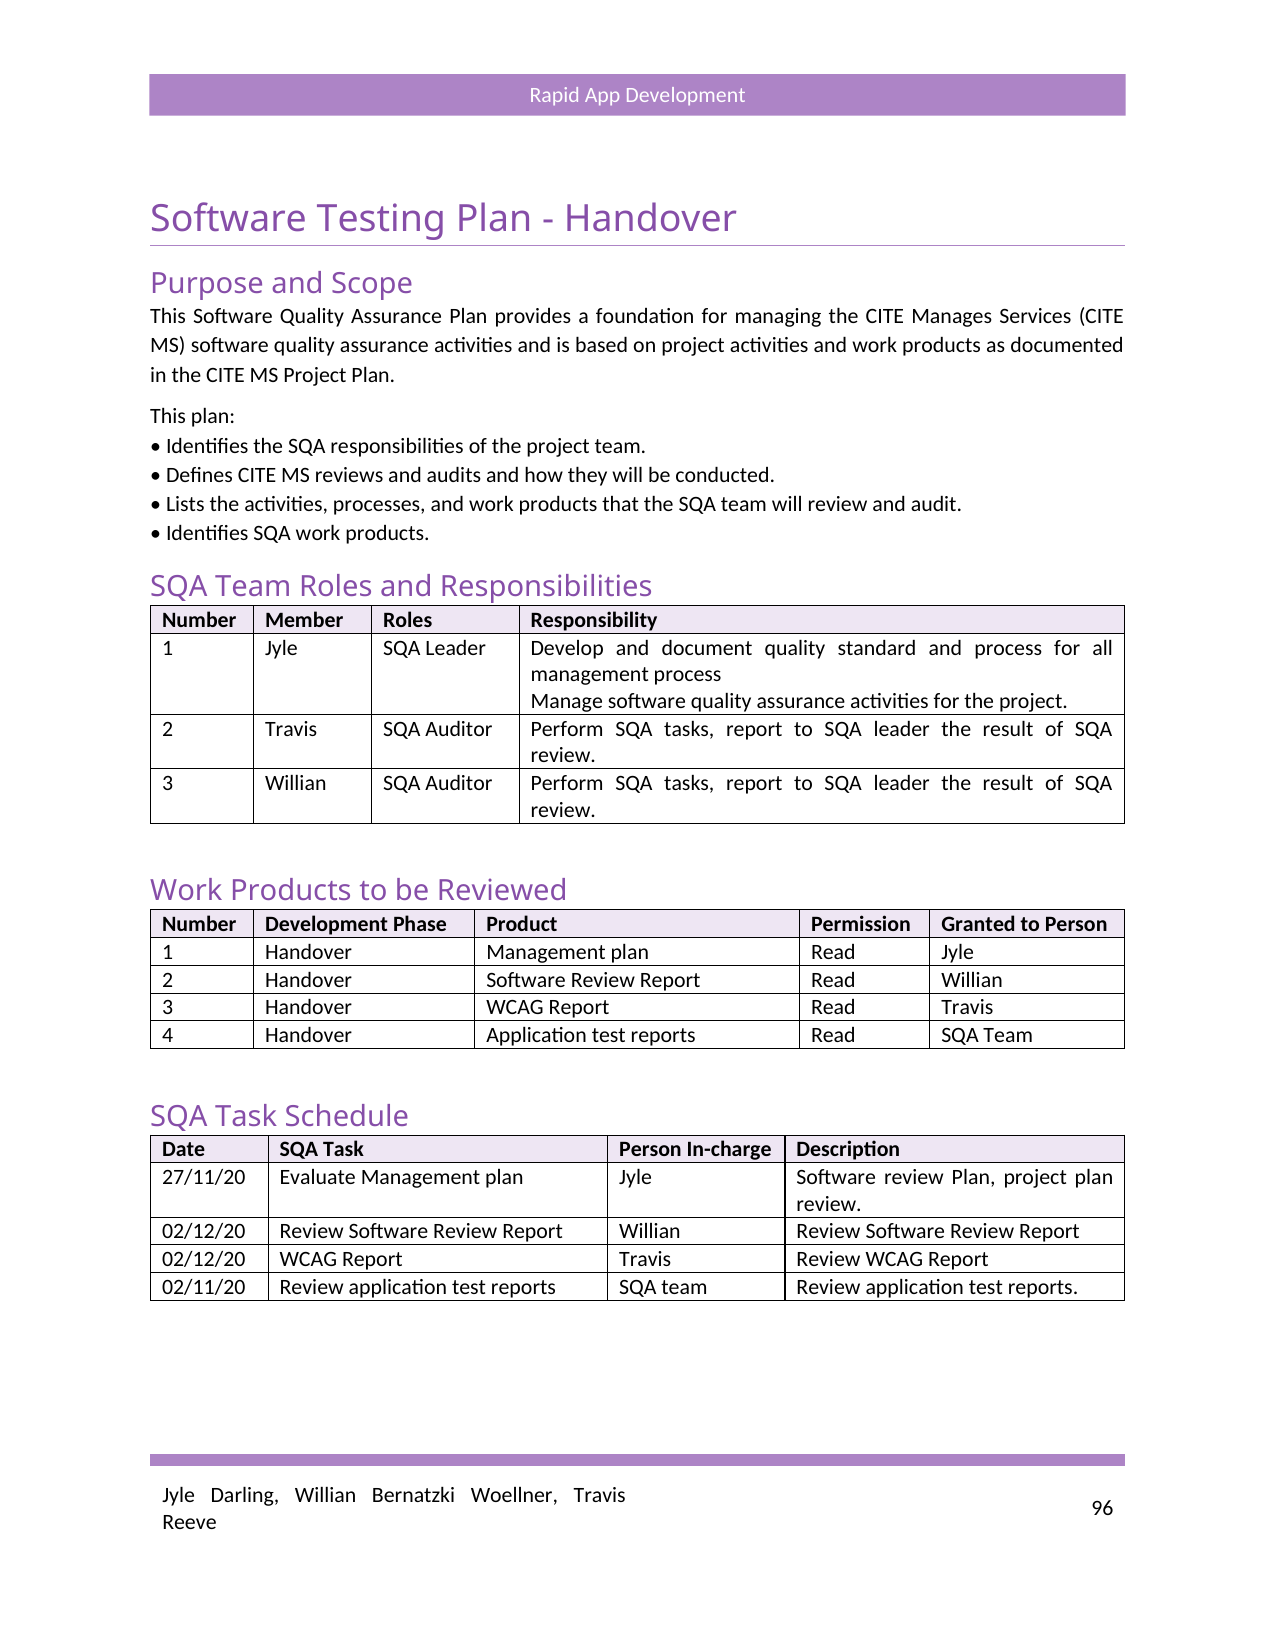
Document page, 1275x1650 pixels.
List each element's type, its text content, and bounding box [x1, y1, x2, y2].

table_cell Handover [254, 938, 474, 965]
table_cell Application test reports [475, 1021, 799, 1048]
table_cell Read [800, 966, 929, 992]
subtitle Purpose and Scope [150, 262, 1125, 302]
table_cell Review Software Review Report [269, 1218, 607, 1244]
table_header Number [151, 606, 253, 633]
table_cell Willian [254, 769, 371, 823]
text This Software Quality Assurance Plan provides a foundation for managing the CITE Manages Services (CITE MS) software quality assurance activities and is based on project activities and work products as documented in the CITE MS Project Plan. [150, 302, 1125, 387]
table_cell Jyle [608, 1163, 784, 1217]
table_header Roles [372, 606, 519, 633]
table_cell Review WCAG Report [786, 1245, 1124, 1272]
table_header Granted to Person [930, 910, 1124, 937]
text This plan: [150, 402, 1125, 429]
table_cell WCAG Report [475, 994, 799, 1020]
text • Identifies the SQA responsibilities of the project team. [150, 432, 1125, 458]
table_cell 2 [151, 966, 253, 992]
table_cell 02/11/20 [151, 1273, 268, 1300]
table_cell SQA Leader [372, 634, 519, 714]
table_cell 02/12/20 [151, 1245, 268, 1272]
table_cell WCAG Report [269, 1245, 607, 1272]
table_header Permission [800, 910, 929, 937]
table_cell SQA team [608, 1273, 784, 1300]
table_cell 02/12/20 [151, 1218, 268, 1244]
table_header Responsibility [520, 606, 1124, 633]
table_cell Software review Plan, project plan review. [786, 1163, 1124, 1217]
table_cell Evaluate Management plan [269, 1163, 607, 1217]
table_cell Software Review Report [475, 966, 799, 992]
text • Lists the activities, processes, and work products that the SQA team will review and audit. [150, 490, 1125, 517]
table_cell Review Software Review Report [786, 1218, 1124, 1244]
table_cell Review application test reports. [786, 1273, 1124, 1300]
table_cell Read [800, 994, 929, 1020]
table_header Person In-charge [608, 1136, 784, 1162]
table_cell 27/11/20 [151, 1163, 268, 1217]
table_cell 4 [151, 1021, 253, 1048]
table_cell 2 [151, 715, 253, 768]
table_header Description [786, 1136, 1124, 1162]
table_cell Willian [930, 966, 1124, 992]
table_cell Jyle [254, 634, 371, 714]
text • Identifies SQA work products. [150, 519, 1125, 546]
subtitle SQA Team Roles and Responsibilities [150, 566, 1125, 605]
table_cell Handover [254, 1021, 474, 1048]
table_header SQA Task [269, 1136, 607, 1162]
subtitle Work Products to be Reviewed [150, 870, 1125, 909]
table_cell Develop and document quality standard and process for all management process Manage software quality assurance activities for the project. [520, 634, 1124, 714]
table_header Number [151, 910, 253, 937]
table_cell 1 [151, 938, 253, 965]
table_cell Travis [254, 715, 371, 768]
table_cell Travis [930, 994, 1124, 1020]
table_cell Handover [254, 994, 474, 1020]
subtitle SQA Task Schedule [150, 1095, 1125, 1134]
table_cell Review application test reports [269, 1273, 607, 1300]
table_header Member [254, 606, 371, 633]
table_cell Read [800, 1021, 929, 1048]
text • Defines CITE MS reviews and audits and how they will be conducted. [150, 461, 1125, 488]
table_cell 3 [151, 994, 253, 1020]
table_cell Jyle [930, 938, 1124, 965]
table_cell Handover [254, 966, 474, 992]
table_cell Perform SQA tasks, report to SQA leader the result of SQA review. [520, 715, 1124, 768]
subtitle Software Testing Plan - Handover [150, 192, 1125, 245]
table_cell SQA Auditor [372, 715, 519, 768]
table_cell Management plan [475, 938, 799, 965]
table_cell Read [800, 938, 929, 965]
table_header Date [151, 1136, 268, 1162]
table_header Product [475, 910, 799, 937]
table_cell Perform SQA tasks, report to SQA leader the result of SQA review. [520, 769, 1124, 823]
table_cell SQA Team [930, 1021, 1124, 1048]
table_cell 1 [151, 634, 253, 714]
table_cell Travis [608, 1245, 784, 1272]
table_cell 3 [151, 769, 253, 823]
table_header Development Phase [254, 910, 474, 937]
table_cell Willian [608, 1218, 784, 1244]
table_cell SQA Auditor [372, 769, 519, 823]
